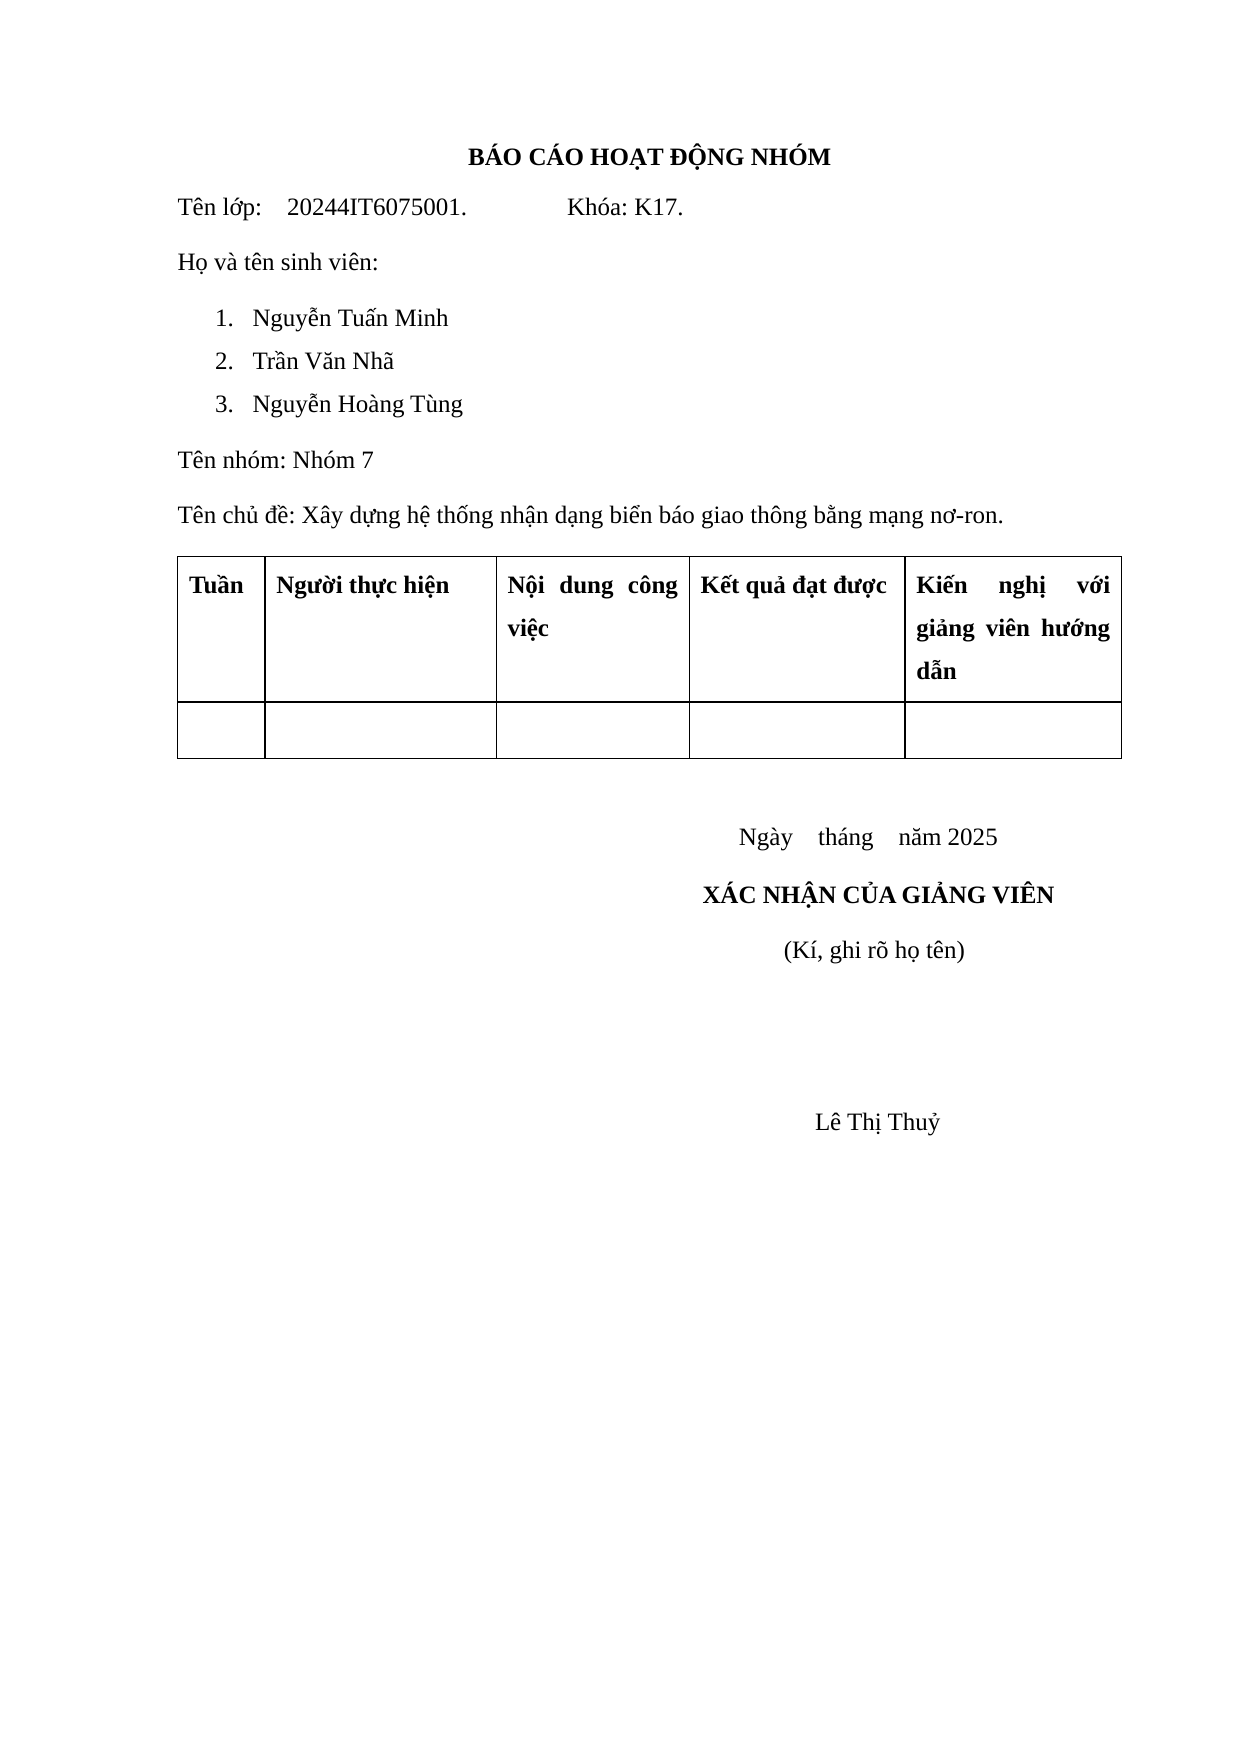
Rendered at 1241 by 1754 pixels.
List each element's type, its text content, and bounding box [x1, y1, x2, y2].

text Lê Thị Thuỷ [627, 1107, 1122, 1136]
table_header Tuần [178, 557, 264, 701]
table_header Kiến nghị với giảng viên hướng dẫn [906, 557, 1121, 701]
text BÁO CÁO HOẠT ĐỘNG NHÓM [177, 142, 1122, 171]
text Tên lớp: 20244IT6075001. Khóa: K17. [177, 192, 1122, 221]
list Nguyễn Tuấn Minh [215, 303, 1122, 332]
list Trần Văn Nhã [215, 346, 1122, 375]
list Nguyễn Hoàng Tùng [215, 389, 1122, 418]
text Tên nhóm: Nhóm 7 [177, 445, 1122, 474]
table_cell [178, 703, 264, 758]
table_header Người thực hiện [266, 557, 496, 701]
table_cell [690, 703, 904, 758]
text XÁC NHẬN CỦA GIẢNG VIÊN [177, 880, 1122, 908]
text Họ và tên sinh viên: [177, 247, 1122, 276]
table_header Kết quả đạt được [690, 557, 904, 701]
text (Kí, ghi rõ họ tên) [177, 935, 1122, 964]
table_cell [497, 703, 689, 758]
text Ngày tháng năm 2025 [177, 822, 1122, 851]
text Tên chủ đề: Xây dựng hệ thống nhận dạng biển báo giao thông bằng mạng nơ-ron. [177, 501, 1122, 529]
table_header Nội dung công việc [497, 557, 689, 701]
table_cell [266, 703, 496, 758]
table_cell [906, 703, 1121, 758]
